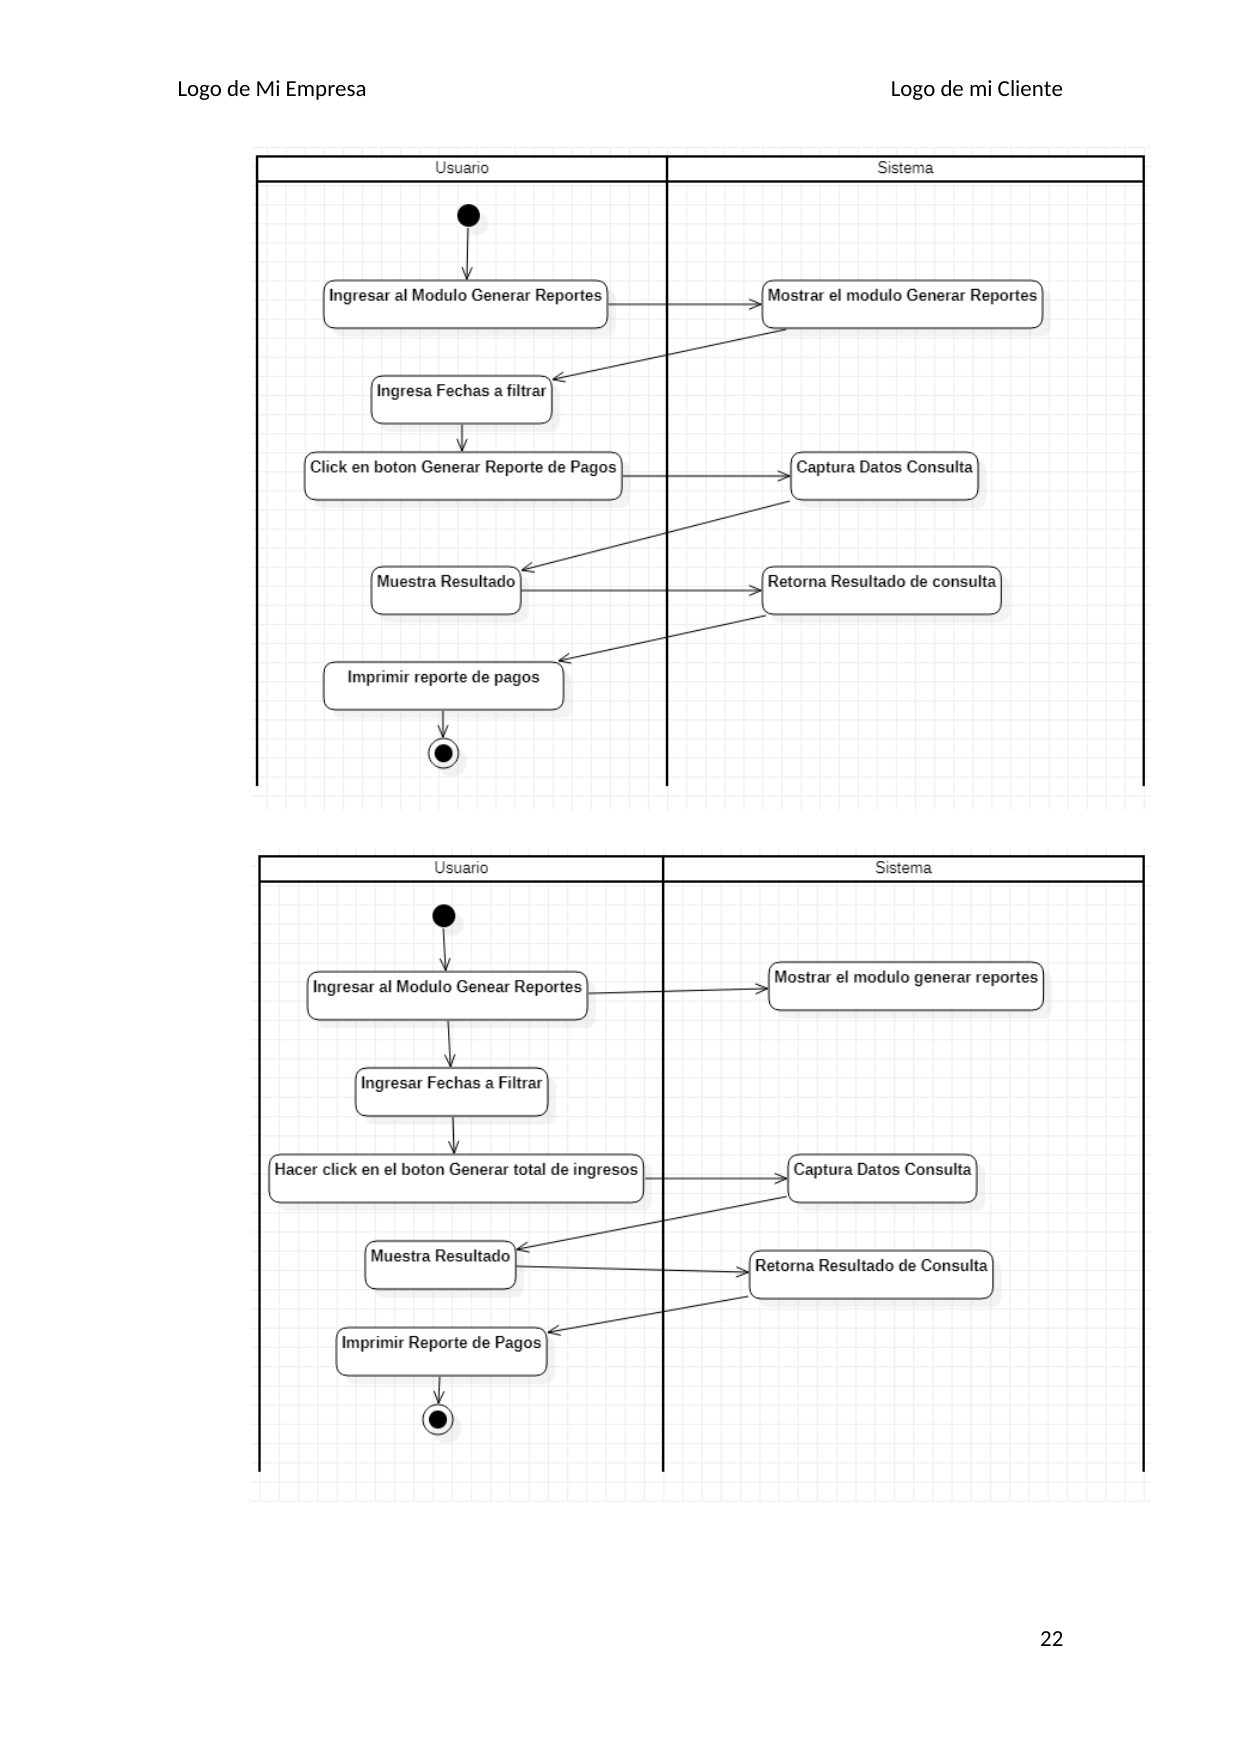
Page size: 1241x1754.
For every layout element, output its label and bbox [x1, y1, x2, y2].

picture [251, 147, 1151, 810]
picture [251, 848, 1151, 1502]
